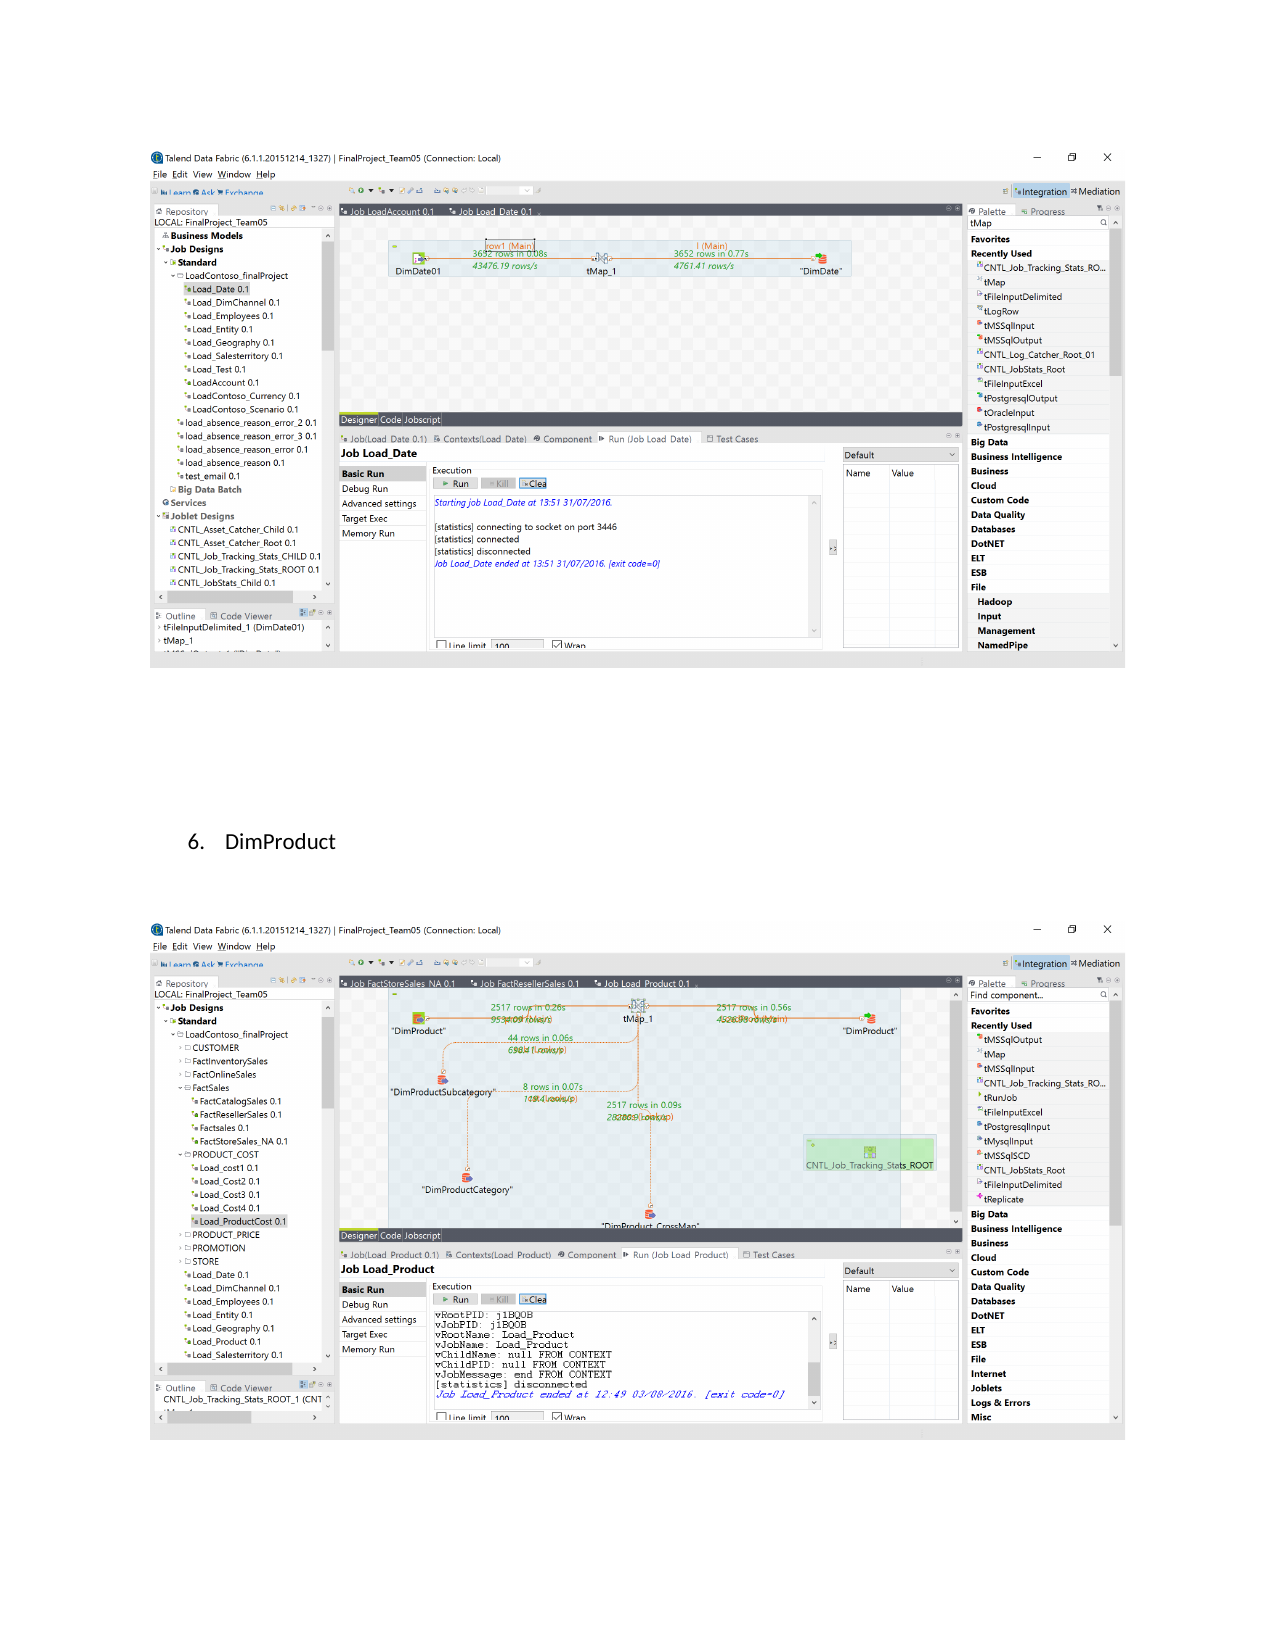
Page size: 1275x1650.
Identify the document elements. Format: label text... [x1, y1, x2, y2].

list DimProduct [187, 827, 1125, 856]
picture [150, 921, 1125, 1440]
picture [150, 150, 1125, 668]
